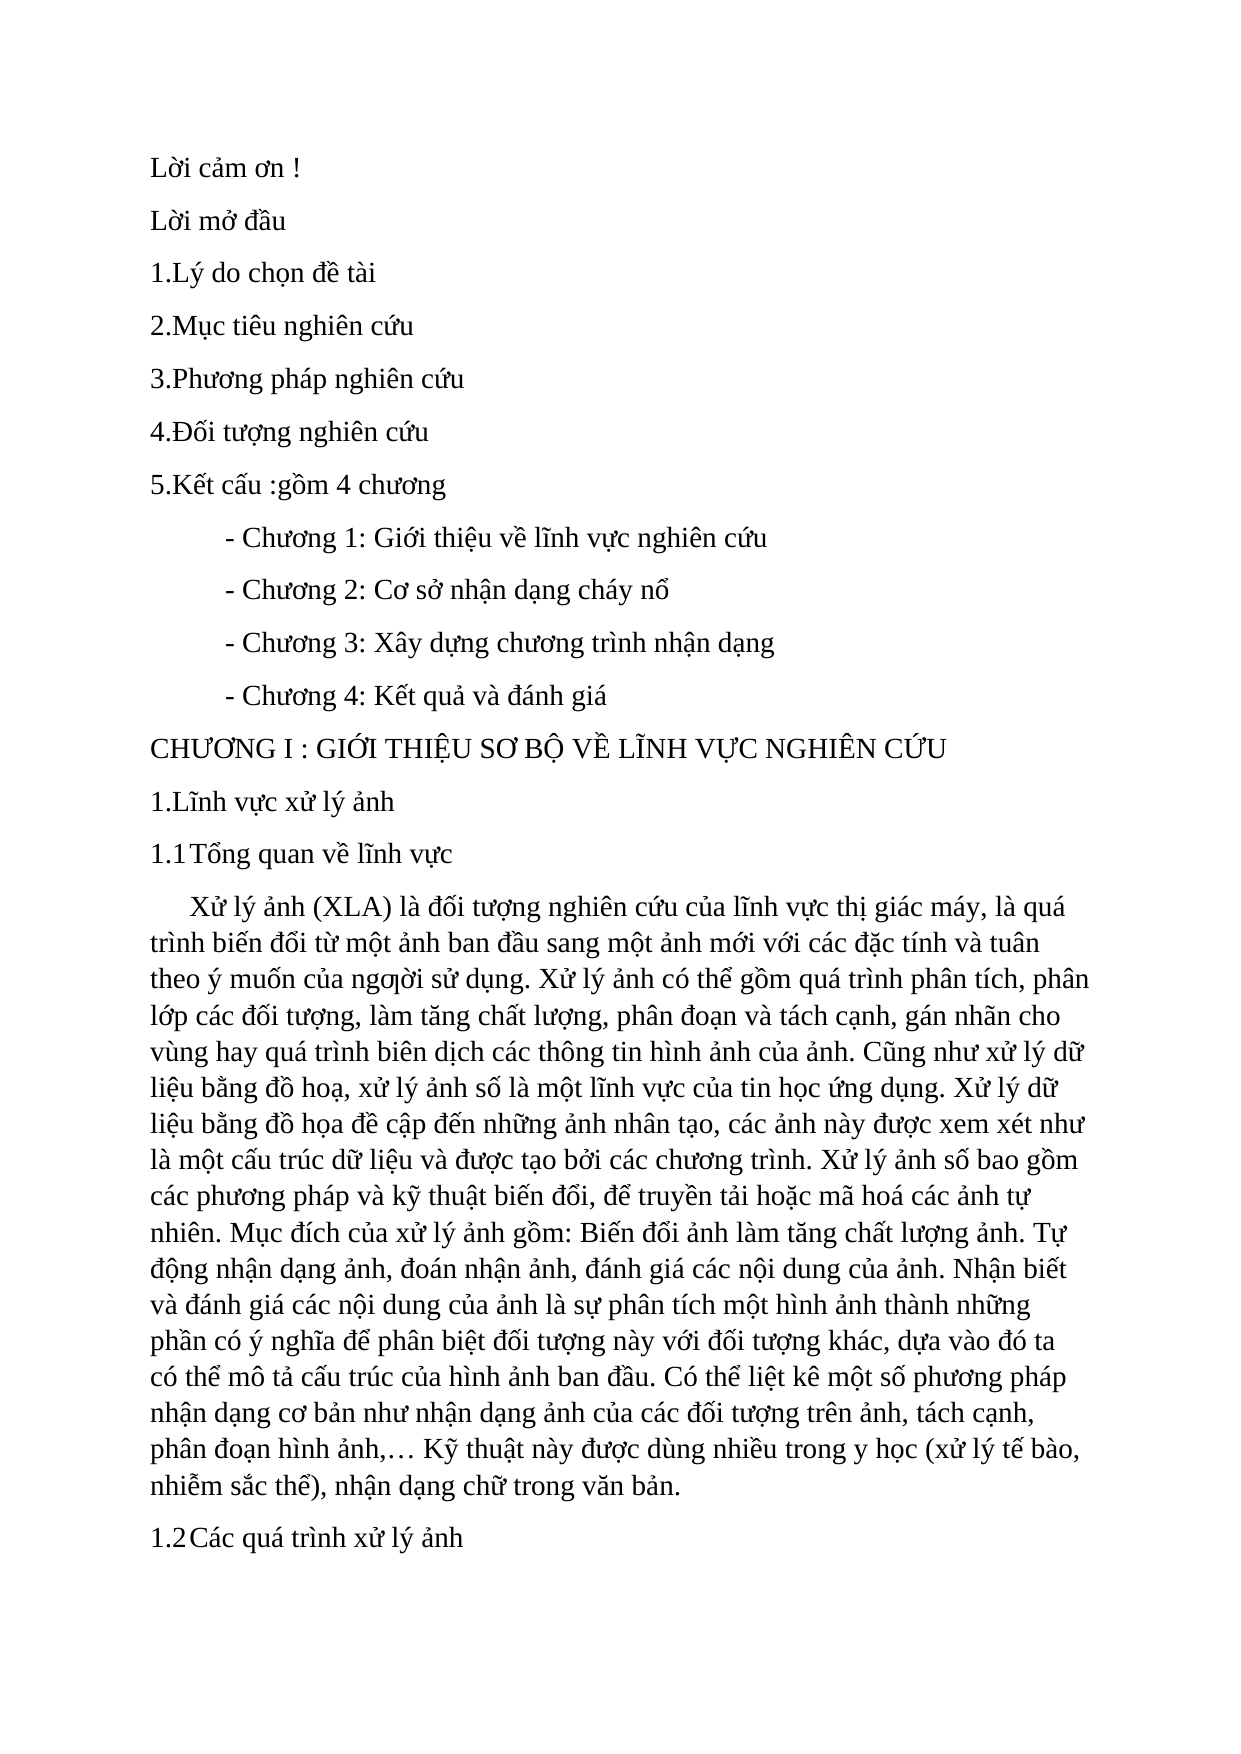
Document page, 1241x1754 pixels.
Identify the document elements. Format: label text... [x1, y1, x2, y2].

text Lời cảm ơn ! [150, 150, 1090, 183]
list Tổng quan về lĩnh vực [150, 837, 1090, 870]
text 4.Đối tượng nghiên cứu [150, 414, 1090, 448]
list Các quá trình xử lý ảnh [150, 1521, 1090, 1554]
text 1.Lĩnh vực xử lý ảnh [150, 784, 1090, 817]
text Xử lý ảnh (XLA) là đối tượng nghiên cứu của lĩnh vực thị giác máy, là quá trình biến đổi từ một ảnh ban đầu sang một ảnh mới với các đặc tính và tuân theo ý muốn của ngƣời sử dụng. Xử lý ảnh có thể gồm quá trình phân tích, phân lớp các đối tượng, làm tăng chất lượng, phân đoạn và tách cạnh, gán nhãn cho vùng hay quá trình biên dịch các thông tin hình ảnh của ảnh. Cũng như xử lý dữ liệu bằng đồ hoạ, xử lý ảnh số là một lĩnh vực của tin học ứng dụng. Xử lý dữ liệu bằng đồ họa đề cập đến những ảnh nhân tạo, các ảnh này được xem xét như là một cấu trúc dữ liệu và được tạo bởi các chương trình. Xử lý ảnh số bao gồm các phương pháp và kỹ thuật biến đổi, để truyền tải hoặc mã hoá các ảnh tự nhiên. Mục đích của xử lý ảnh gồm: Biến đổi ảnh làm tăng chất lượng ảnh. Tự động nhận dạng ảnh, đoán nhận ảnh, đánh giá các nội dung của ảnh. Nhận biết và đánh giá các nội dung của ảnh là sự phân tích một hình ảnh thành những phần có ý nghĩa để phân biệt đối tượng này với đối tượng khác, dựa vào đó ta có thể mô tả cấu trúc của hình ảnh ban đầu. Có thể liệt kê một số phương pháp nhận dạng cơ bản như nhận dạng ảnh của các đối tượng trên ảnh, tách cạnh, phân đoạn hình ảnh,… Kỹ thuật này được dùng nhiều trong y học (xử lý tế bào, nhiễm sắc thể), nhận dạng chữ trong văn bản. [150, 889, 1090, 1501]
text - Chương 3: Xây dựng chương trình nhận dạng [150, 625, 1090, 659]
text 3.Phương pháp nghiên cứu [150, 361, 1090, 395]
text CHƯƠNG I : GIỚI THIỆU SƠ BỘ VỀ LĨNH VỰC NGHIÊN CỨU [150, 731, 1090, 764]
text 1.Lý do chọn đề tài [150, 256, 1090, 289]
text - Chương 2: Cơ sở nhận dạng cháy nổ [150, 572, 1090, 606]
text 2.Mục tiêu nghiên cứu [150, 308, 1090, 342]
text - Chương 1: Giới thiệu về lĩnh vực nghiên cứu [150, 520, 1090, 553]
text Lời mở đầu [150, 203, 1090, 236]
text 5.Kết cấu :gồm 4 chương [150, 467, 1090, 500]
text - Chương 4: Kết quả và đánh giá [150, 678, 1090, 712]
